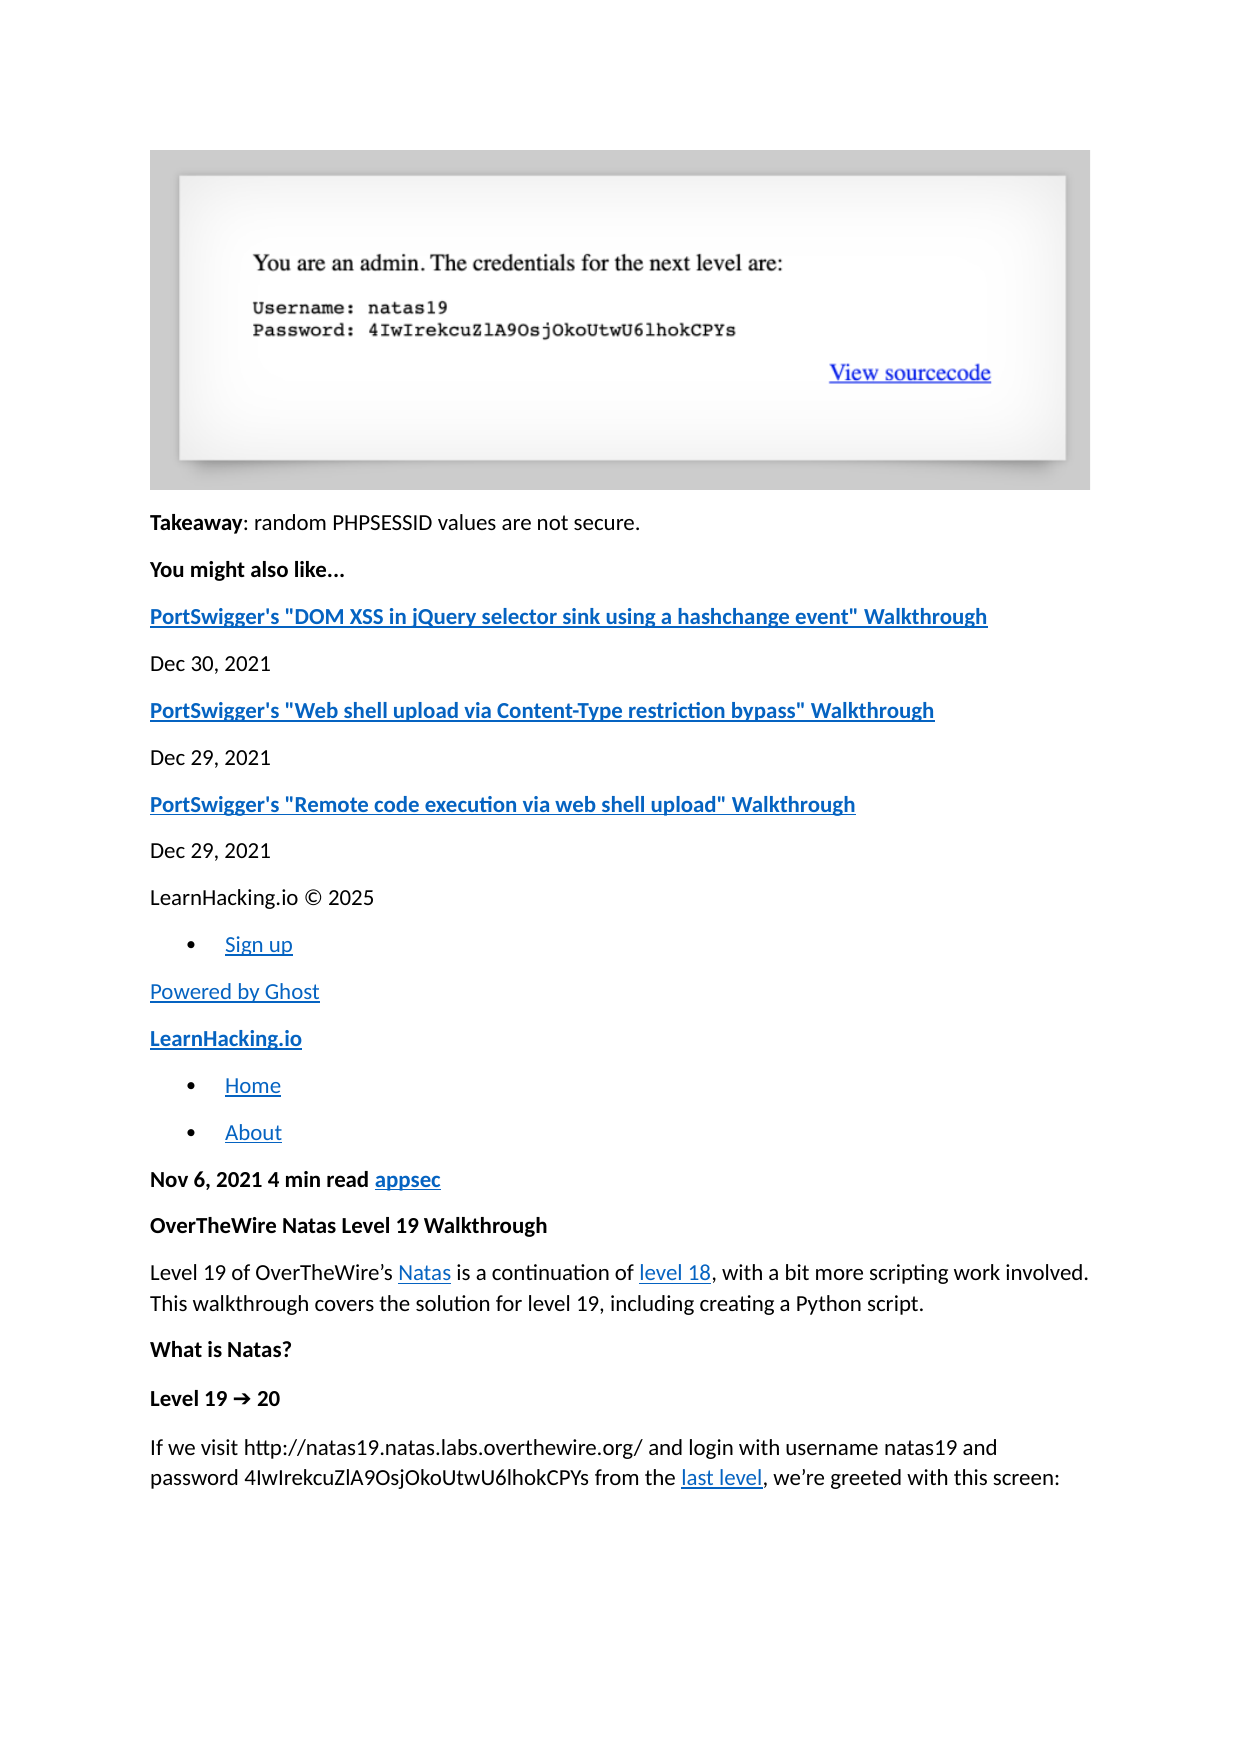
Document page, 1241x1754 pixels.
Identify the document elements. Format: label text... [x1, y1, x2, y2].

list Sign up [187, 930, 1090, 958]
text PortSwigger's "Web shell upload via Content-Type restriction bypass" Walkthrough [150, 696, 1090, 724]
text LearnHacking.io © 2025 [150, 883, 1090, 911]
list About [187, 1118, 1090, 1146]
text PortSwigger's "DOM XSS in jQuery selector sink using a hashchange event" Walkthrough [150, 602, 1090, 630]
text OverTheWire Natas Level 19 Walkthrough [150, 1212, 1090, 1239]
text PortSwigger's "Remote code execution via web shell upload" Walkthrough [150, 790, 1090, 818]
text Dec 30, 2021 [150, 649, 1090, 677]
text Level 19 ➔ 20 [150, 1382, 1090, 1414]
text Powered by Ghost [150, 977, 1090, 1005]
text If we visit http://natas19.natas.labs.overthewire.org/ and login with username natas19 and password 4IwIrekcuZlA9OsjOkoUtwU6lhokCPYs from the last level, we’re greeted with this screen: [150, 1433, 1090, 1491]
text Takeaway: random PHPSESSID values are not secure. [150, 508, 1090, 536]
picture [150, 150, 1091, 490]
text LearnHacking.io [150, 1024, 1090, 1052]
text Nov 6, 2021 4 min read appsec [150, 1165, 1090, 1193]
text Dec 29, 2021 [150, 837, 1090, 864]
text Level 19 of OverTheWire’s Natas is a continuation of level 18, with a bit more scripting work involved. This walkthrough covers the solution for level 19, including creating a Python script. [150, 1258, 1090, 1317]
text Dec 29, 2021 [150, 743, 1090, 771]
text You might also like... [150, 555, 1090, 583]
text What is Natas? [150, 1336, 1090, 1363]
list Home [187, 1071, 1090, 1099]
